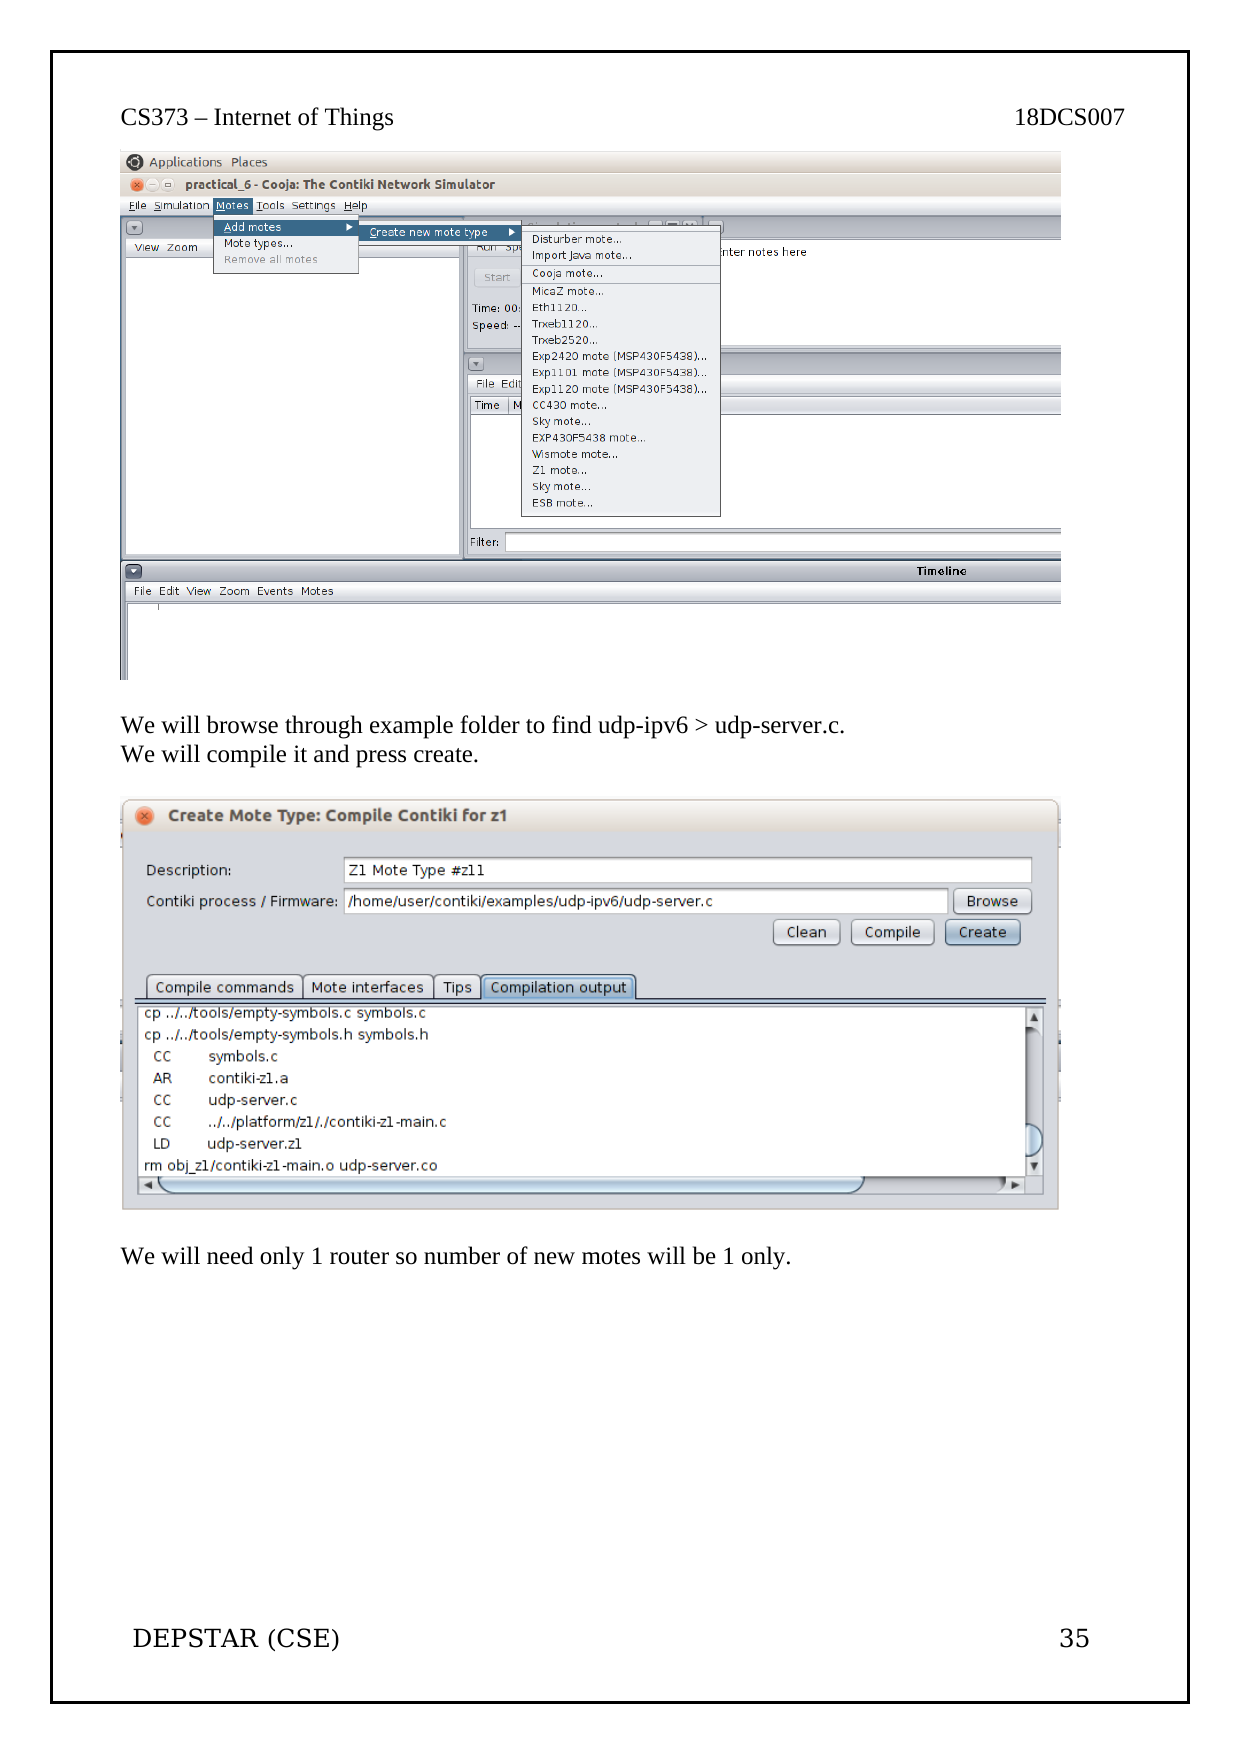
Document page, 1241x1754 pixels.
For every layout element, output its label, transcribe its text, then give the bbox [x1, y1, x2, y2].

picture [120, 149, 1061, 680]
text We will need only 1 router so number of new motes will be 1 only. [120, 1241, 1090, 1269]
text We will browse through example folder to find udp-ipv6 > udp-server.c. [120, 710, 1090, 739]
text We will compile it and press create. [120, 739, 1090, 768]
picture [120, 796, 1061, 1212]
